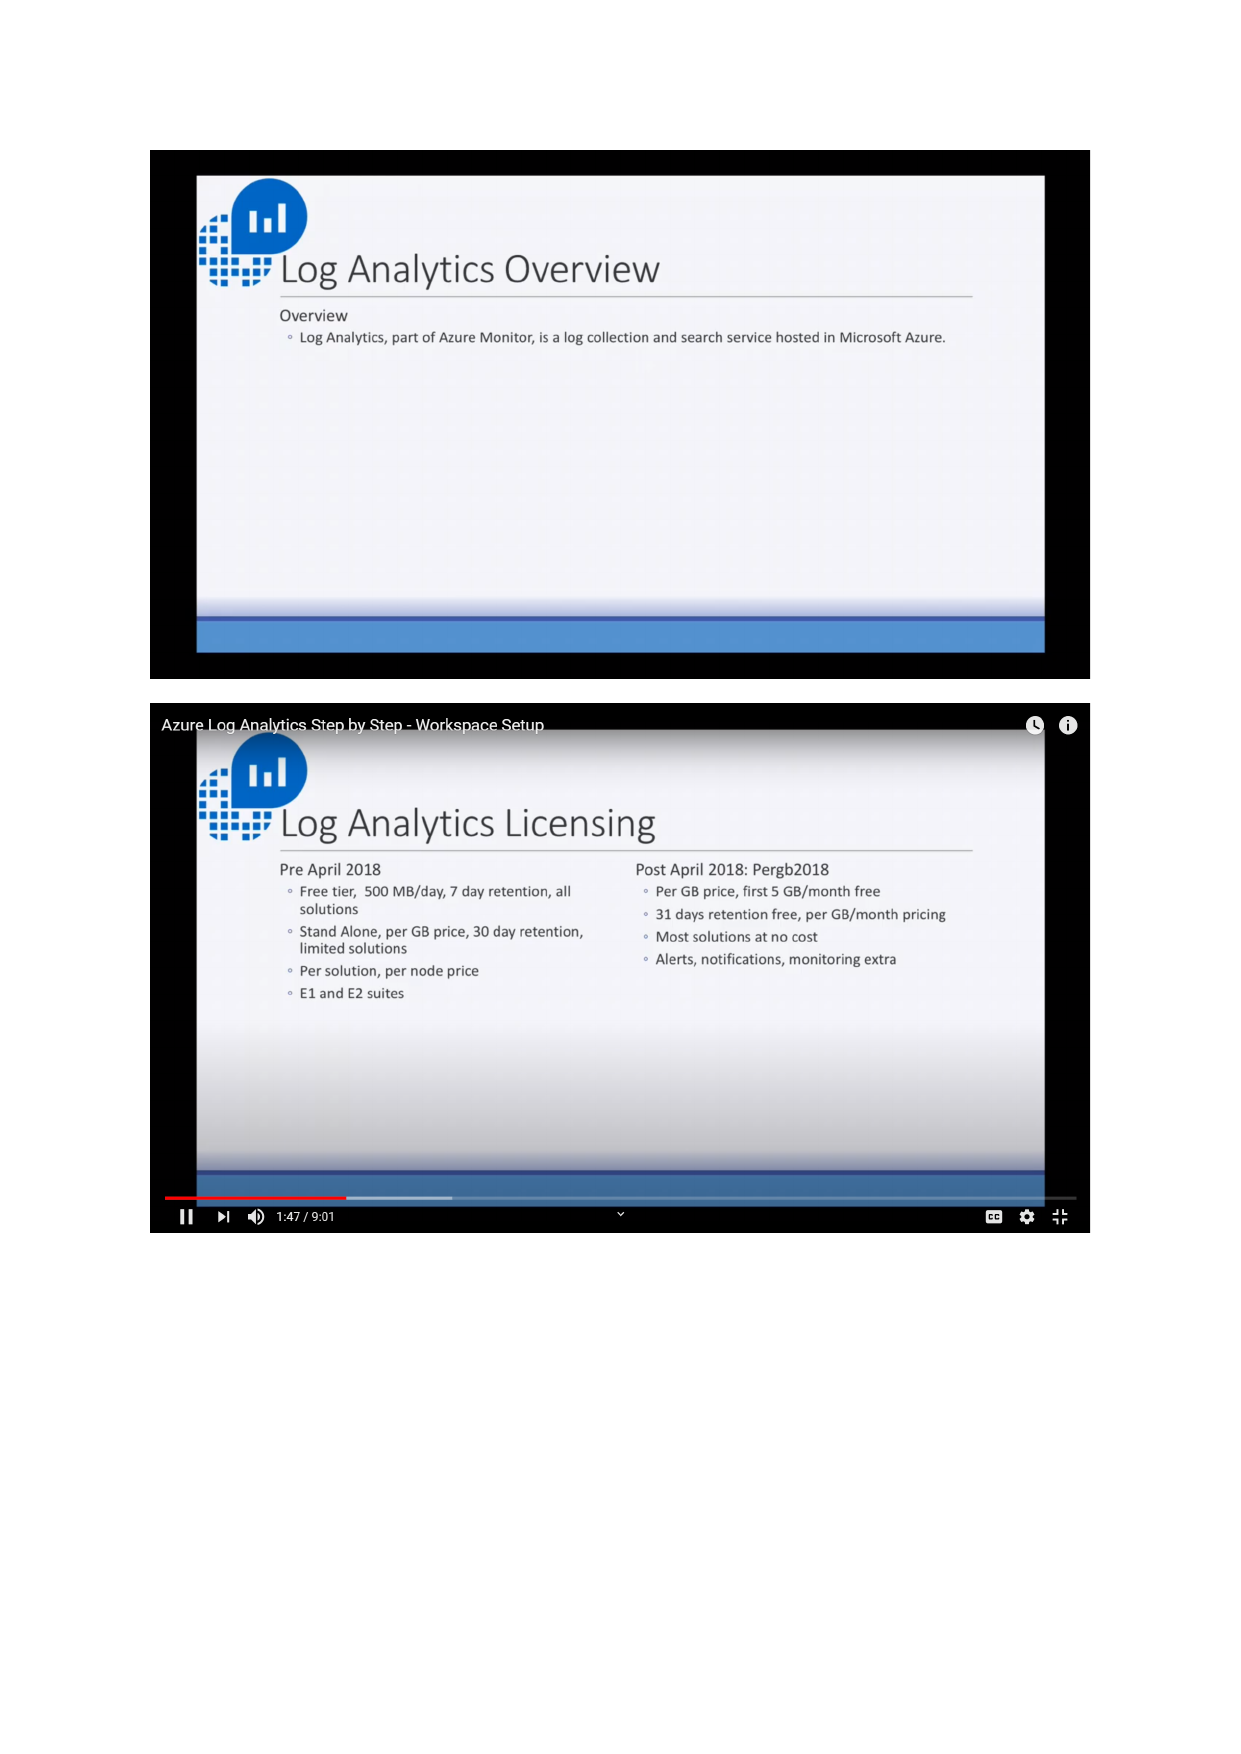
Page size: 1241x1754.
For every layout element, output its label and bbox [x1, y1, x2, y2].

picture [150, 703, 1091, 1233]
picture [150, 150, 1091, 679]
